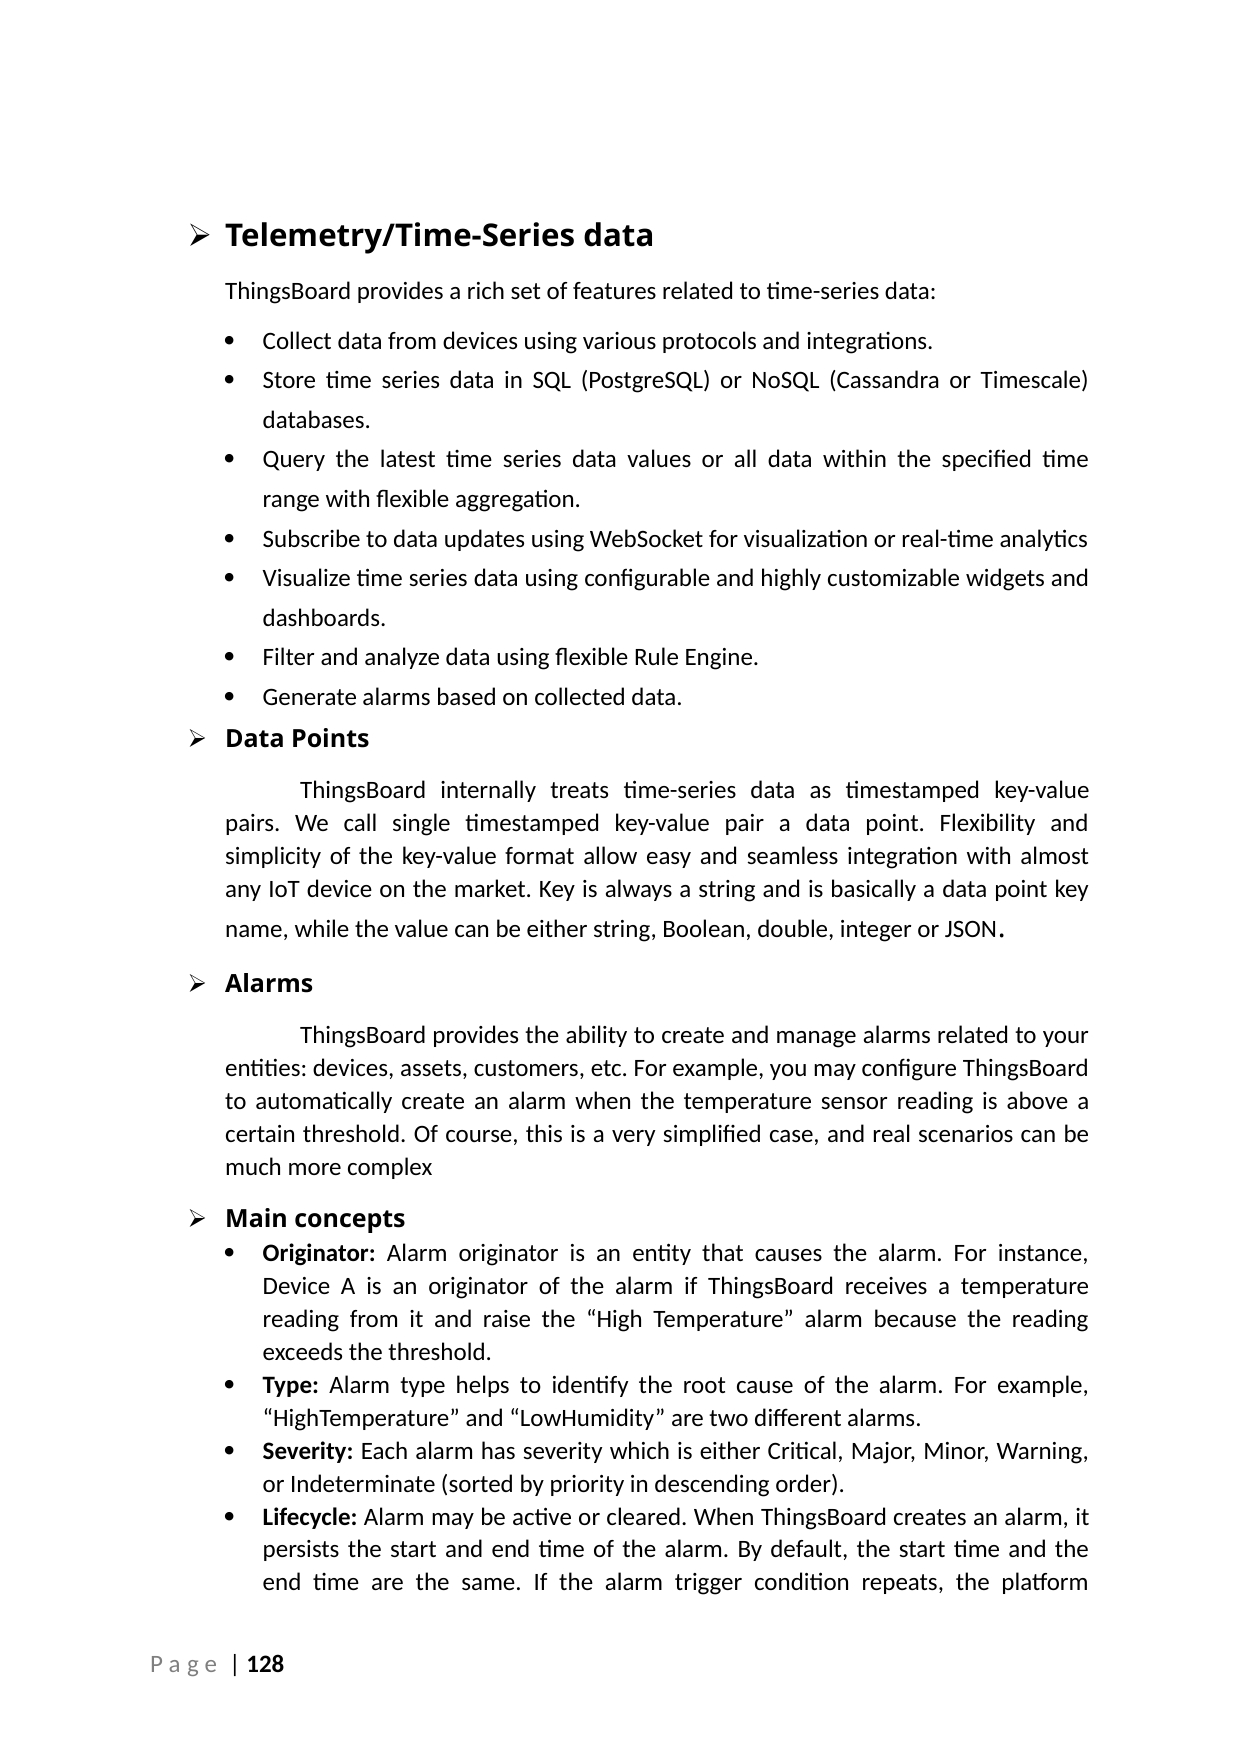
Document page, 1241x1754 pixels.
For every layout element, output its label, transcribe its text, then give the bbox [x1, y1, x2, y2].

list Filter and analyze data using flexible Rule Engine. [225, 641, 1090, 672]
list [225, 1501, 1090, 1597]
list Main concepts [187, 1201, 1090, 1235]
text ThingsBoard provides the ability to create and manage alarms related to your entities: devices, assets, customers, etc. For example, you may configure ThingsBoard to automatically create an alarm when the temperature sensor reading is above a certain threshold. Of course, this is a very simplified case, and real scenarios can be much more complex [225, 1019, 1090, 1182]
list Visualize time series data using configurable and highly customizable widgets and dashboards. [225, 562, 1090, 632]
list Originator: Alarm originator is an entity that causes the alarm. For instance, Device A is an originator of the alarm if ThingsBoard receives a temperature reading from it and raise the “High Temperature” alarm because the reading exceeds the threshold. [225, 1237, 1090, 1367]
text ThingsBoard provides a rich set of features related to time-series data: [150, 275, 1090, 306]
list Subscribe to data updates using WebSocket for visualization or real-time analytics [225, 523, 1090, 553]
list Telemetry/Time-Series data [187, 213, 1090, 255]
list Collect data from devices using various protocols and integrations. [225, 325, 1090, 355]
list Store time series data in SQL (PostgreSQL) or NoSQL (Cassandra or Timescale) databases. [225, 364, 1090, 434]
list Generate alarms based on collected data. [225, 681, 1090, 712]
list Query the latest time series data values or all data within the specified time range with flexible aggregation. [225, 443, 1090, 514]
text ThingsBoard internally treats time-series data as timestamped key-value pairs. We call single timestamped key-value pair a data point. Flexibility and simplicity of the key-value format allow easy and seamless integration with almost any IoT device on the market. Key is always a string and is basically a data point key name, while the value can be either string, Boolean, double, integer or JSON. [225, 774, 1090, 946]
list Type: Alarm type helps to identify the root cause of the alarm. For example, “HighTemperature” and “LowHumidity” are two different alarms. [225, 1369, 1090, 1432]
list Severity: Each alarm has severity which is either Critical, Major, Minor, Warning, or Indeterminate (sorted by priority in descending order). [225, 1435, 1090, 1498]
list Data Points [187, 721, 1090, 755]
list Alarms [187, 966, 1090, 1000]
